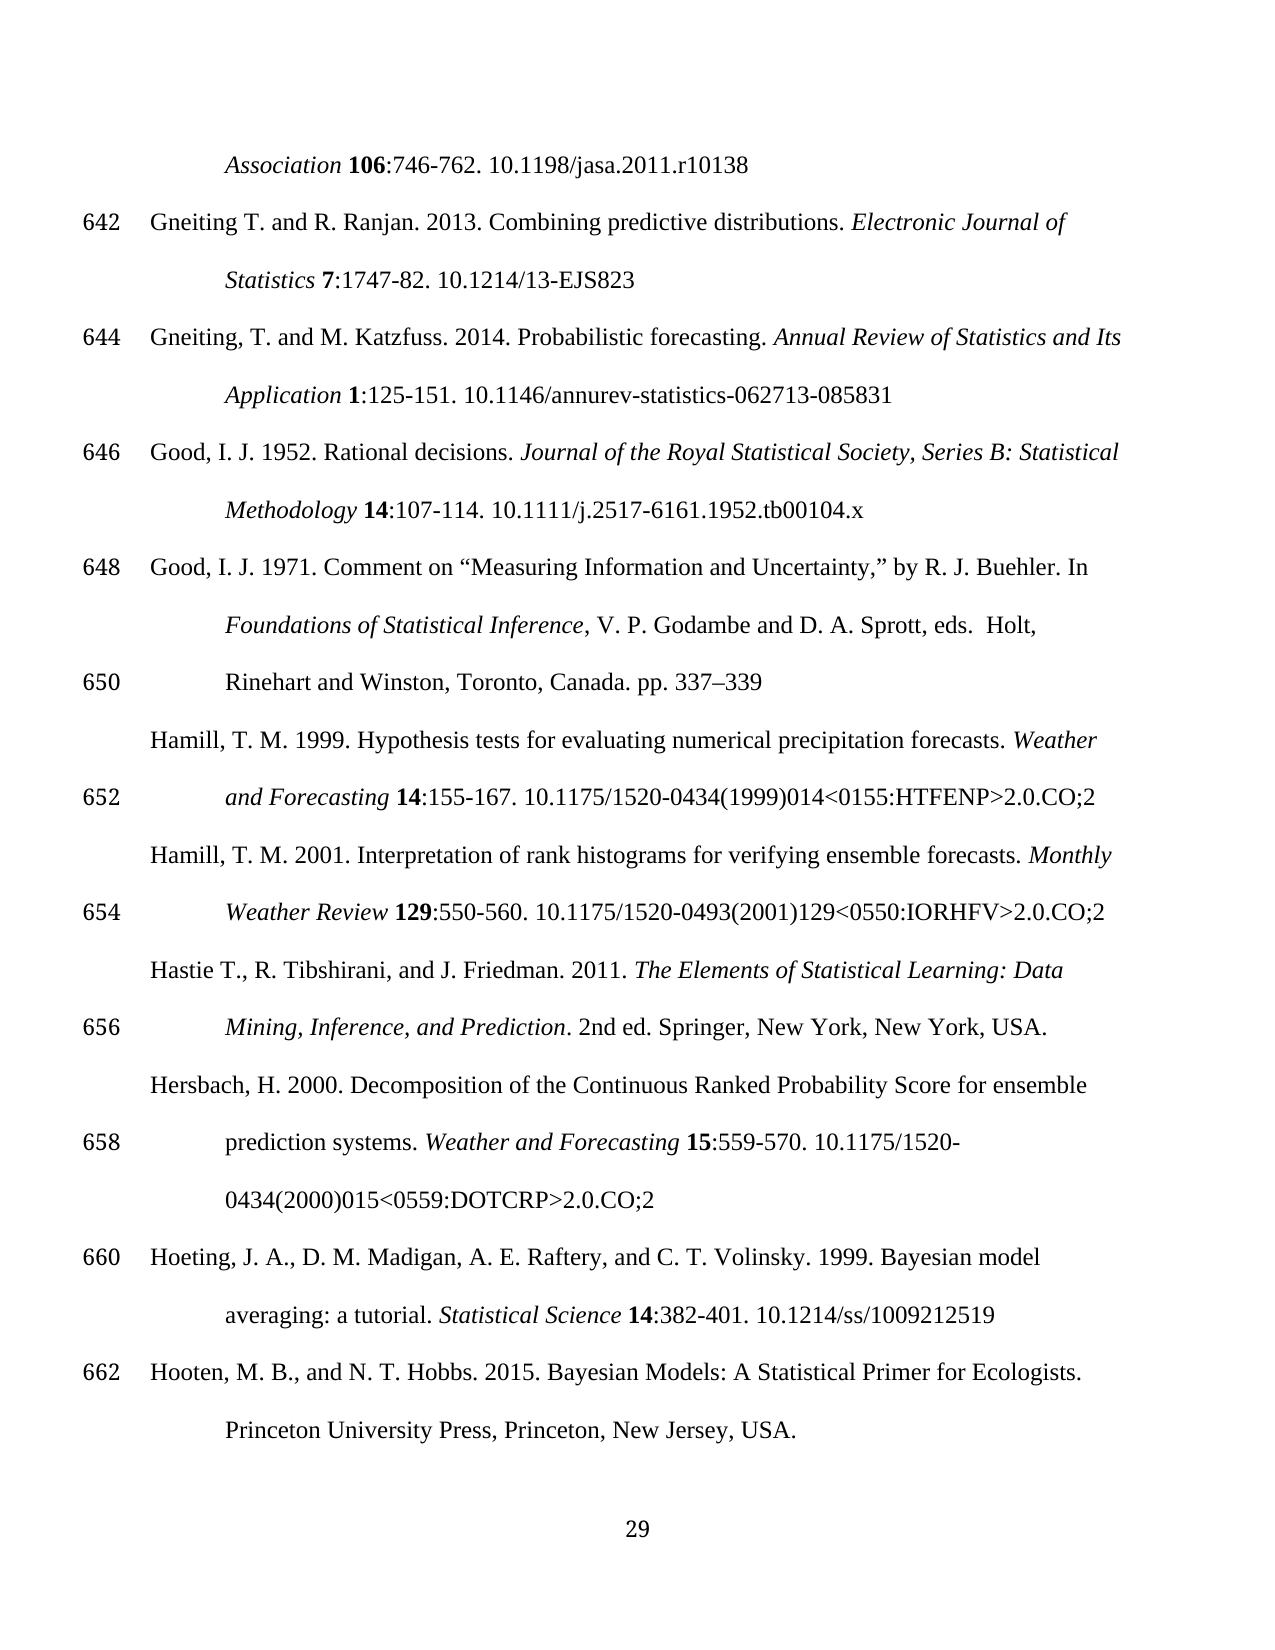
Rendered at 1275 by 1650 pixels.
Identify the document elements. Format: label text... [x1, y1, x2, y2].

text Gneiting, T. and M. Katzfuss. 2014. Probabilistic forecasting. Annual Review of Statistics and Its Application 1:125-151. 10.1146/annurev-statistics-062713-085831 [150, 322, 1125, 409]
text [150, 150, 1125, 179]
text Hersbach, H. 2000. Decomposition of the Continuous Ranked Probability Score for ensemble prediction systems. Weather and Forecasting 15:559-570. 10.1175/1520-0434(2000)015<0559:DOTCRP>2.0.CO;2 [150, 1070, 1125, 1214]
text Gneiting T. and R. Ranjan. 2013. Combining predictive distributions. Electronic Journal of Statistics 7:1747-82. 10.1214/13-EJS823 [150, 207, 1125, 294]
text Good, I. J. 1952. Rational decisions. Journal of the Royal Statistical Society, Series B: Statistical Methodology 14:107-114. 10.1111/j.2517-6161.1952.tb00104.x [150, 437, 1125, 524]
text Good, I. J. 1971. Comment on “Measuring Information and Uncertainty,” by R. J. Buehler. In Foundations of Statistical Inference, V. P. Godambe and D. A. Sprott, eds. Holt, Rinehart and Winston, Toronto, Canada. pp. 337–339 [150, 552, 1125, 696]
text Hooten, M. B., and N. T. Hobbs. 2015. Bayesian Models: A Statistical Primer for Ecologists. Princeton University Press, Princeton, New Jersey, USA. [150, 1357, 1125, 1444]
text Hamill, T. M. 1999. Hypothesis tests for evaluating numerical precipitation forecasts. Weather and Forecasting 14:155-167. 10.1175/1520-0434(1999)014<0155:HTFENP>2.0.CO;2 [150, 725, 1125, 811]
text Hamill, T. M. 2001. Interpretation of rank histograms for verifying ensemble forecasts. Monthly Weather Review 129:550-560. 10.1175/1520-0493(2001)129<0550:IORHFV>2.0.CO;2 [150, 840, 1125, 926]
text Hoeting, J. A., D. M. Madigan, A. E. Raftery, and C. T. Volinsky. 1999. Bayesian model averaging: a tutorial. Statistical Science 14:382-401. 10.1214/ss/1009212519 [150, 1242, 1125, 1329]
text Hastie T., R. Tibshirani, and J. Friedman. 2011. The Elements of Statistical Learning: Data Mining, Inference, and Prediction. 2nd ed. Springer, New York, New York, USA. [150, 955, 1125, 1041]
